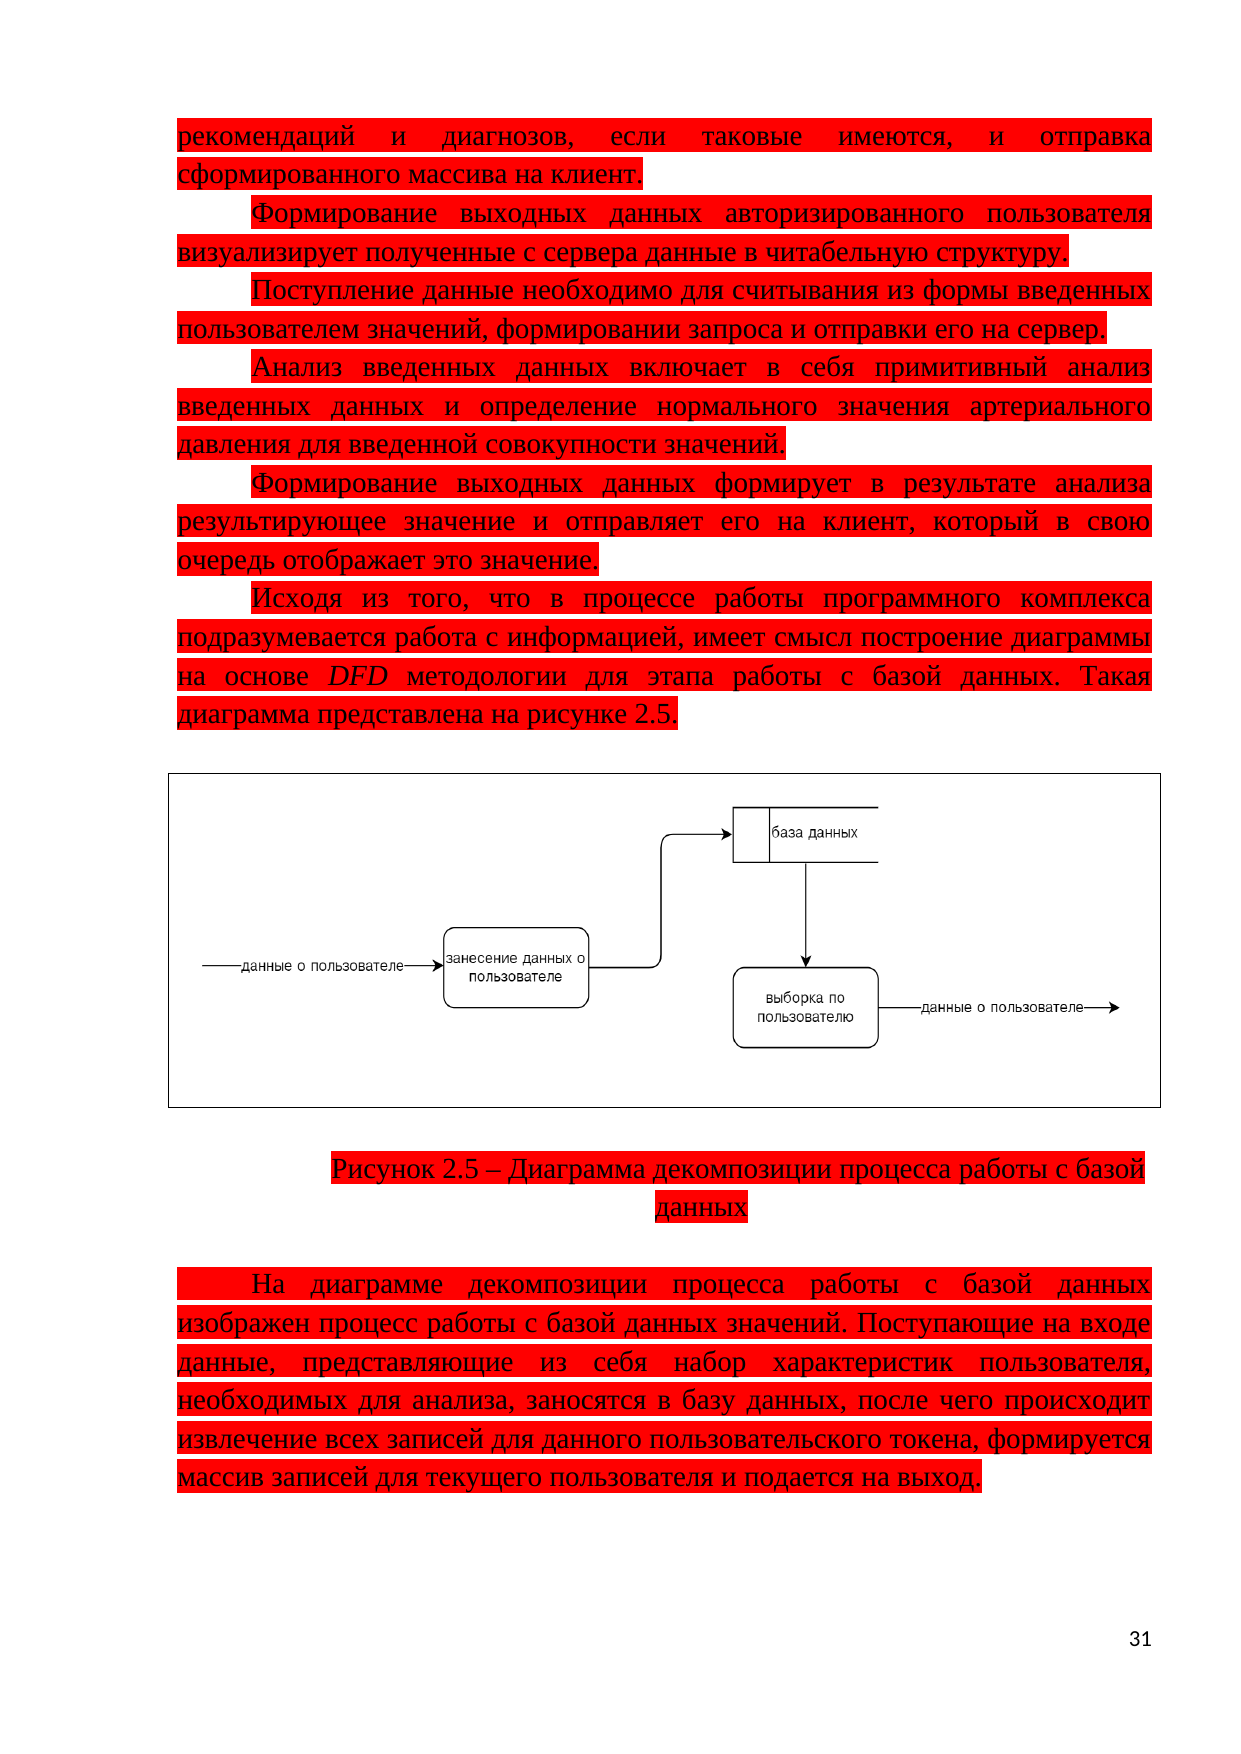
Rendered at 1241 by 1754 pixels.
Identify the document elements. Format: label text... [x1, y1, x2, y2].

text Исходя из того, что в процессе работы программного комплекса подразумевается работа с информацией, имеет смысл построение диаграммы на основе DFD методологии для этапа работы с базой данных. Такая диаграмма представлена на рисунке 2.5. [177, 581, 1152, 619]
text Формирование выходных данных формирует в результате анализа результирующее значение и отправляет его на клиент, который в свою очередь отображает это значение. [177, 537, 1152, 576]
text Формирование выходных данных авторизированного пользователя визуализирует полученные с сервера данные в читабельную структуру. [177, 195, 1152, 267]
text Анализ введенных данных включает в себя примитивный анализ введенных данных и определение нормального значения артериального давления для введенной совокупности значений. [177, 349, 1152, 388]
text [177, 152, 1152, 190]
text На диаграмме декомпозиции процесса работы с базой данных изображен процесс работы с базой данных значений. Поступающие на входе данные, представляющие из себя набор характеристик пользователя, необходимых для анализа, заносятся в базу данных, после чего происходит извлечение всех записей для данного пользовательского токена, формируется массив записей для текущего пользователя и подается на выход. [177, 1454, 1152, 1493]
text Рисунок 2.5 – Диаграмма декомпозиции процесса работы с базой данных [251, 1151, 1152, 1223]
text Формирование выходных данных формирует в результате анализа результирующее значение и отправляет его на клиент, который в свою очередь отображает это значение. [177, 465, 1152, 504]
picture [177, 776, 1152, 1105]
text Исходя из того, что в процессе работы программного комплекса подразумевается работа с информацией, имеет смысл построение диаграммы на основе DFD методологии для этапа работы с базой данных. Такая диаграмма представлена на рисунке 2.5. [177, 691, 1152, 730]
text Анализ введенных данных включает в себя примитивный анализ введенных данных и определение нормального значения артериального давления для введенной совокупности значений. [177, 421, 1152, 460]
text Поступление данные необходимо для считывания из формы введенных пользователем значений, формировании запроса и отправки его на сервер. [177, 272, 1152, 344]
